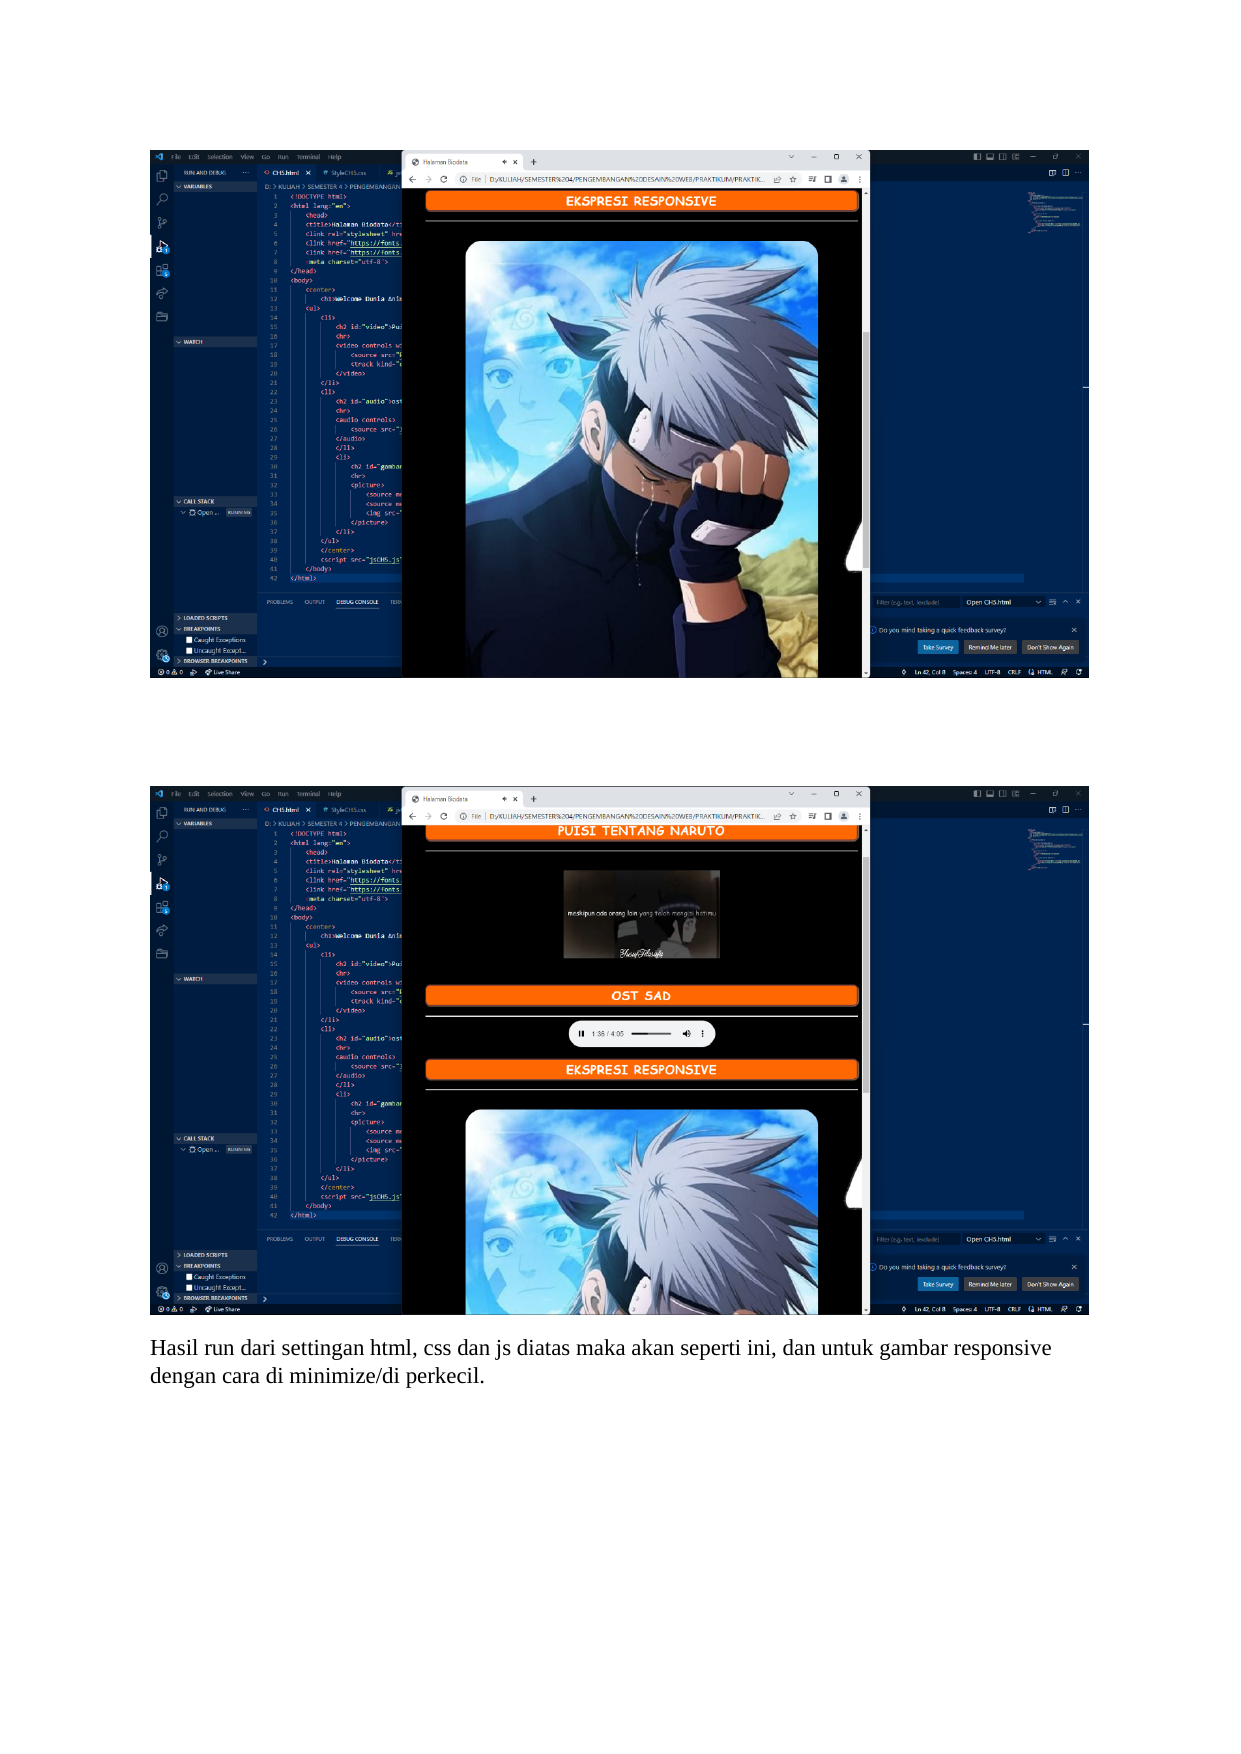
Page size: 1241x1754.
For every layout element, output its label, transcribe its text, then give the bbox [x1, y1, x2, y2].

text Hasil run dari settingan html, css dan js diatas maka akan seperti ini, dan untuk gambar responsive dengan cara di minimize/di perkecil. [150, 1333, 1090, 1388]
picture [150, 786, 1089, 1315]
picture [150, 150, 1089, 678]
